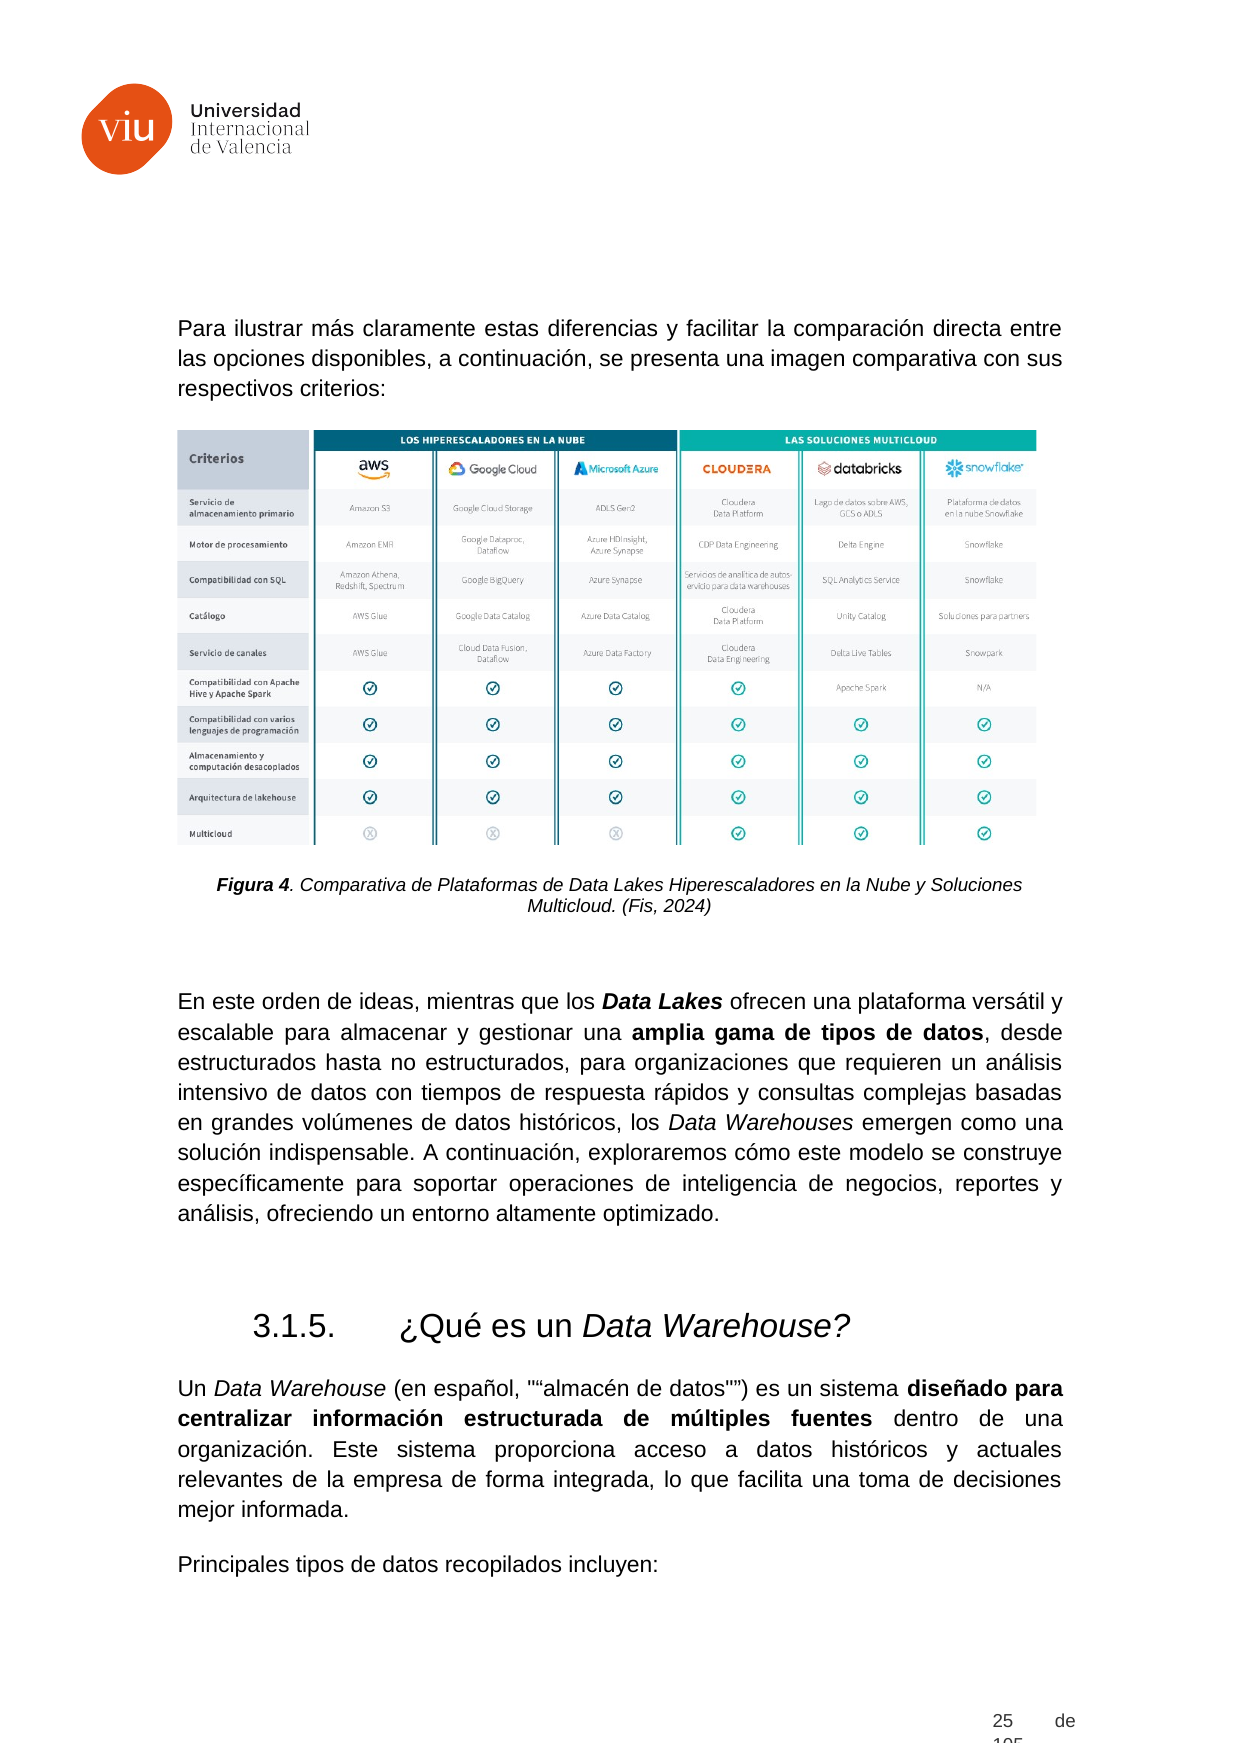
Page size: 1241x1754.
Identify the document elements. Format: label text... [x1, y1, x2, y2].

subtitle ¿Qué es un Data Warehouse? [252, 1306, 1063, 1344]
picture [177, 430, 1037, 845]
text Principales tipos de datos recopilados incluyen: [177, 1551, 1063, 1578]
picture [544, 436, 555, 443]
text Para ilustrar más claramente estas diferencias y facilitar la comparación directa entre las opciones disponibles, a continuación, se presenta una imagen comparativa con sus respectivos criterios: [177, 315, 1063, 402]
picture [406, 436, 418, 443]
text Figura 4. Comparativa de Plataformas de Data Lakes Hiperescaladores en la Nube y Soluciones Multicloud. (Fis, 2024) [177, 873, 1063, 916]
text En este orden de ideas, mientras que los Data Lakes ofrecen una plataforma versátil y escalable para almacenar y gestionar una amplia gama de tipos de datos, desde estructurados hasta no estructurados, para organizaciones que requieren un análisis intensivo de datos con tiempos de respuesta rápidos y consultas complejas basadas en grandes volúmenes de datos históricos, los Data Warehouses emergen como una solución indispensable. A continuación, exploraremos cómo este modelo se construye específicamente para soportar operaciones de inteligencia de negocios, reportes y análisis, ofreciendo un entorno altamente optimizado. [177, 988, 1063, 1226]
text Un Data Warehouse (en español, almacén de datos) es un sistema diseñado para centralizar información estructurada de múltiples fuentes dentro de una organización. Este sistema proporciona acceso a datos históricos y actuales relevantes de la empresa de forma integrada, lo que facilita una toma de decisiones mejor informada. [177, 1375, 1063, 1522]
picture [528, 436, 539, 444]
picture [423, 435, 523, 443]
picture [558, 435, 584, 443]
picture [60, 62, 330, 197]
